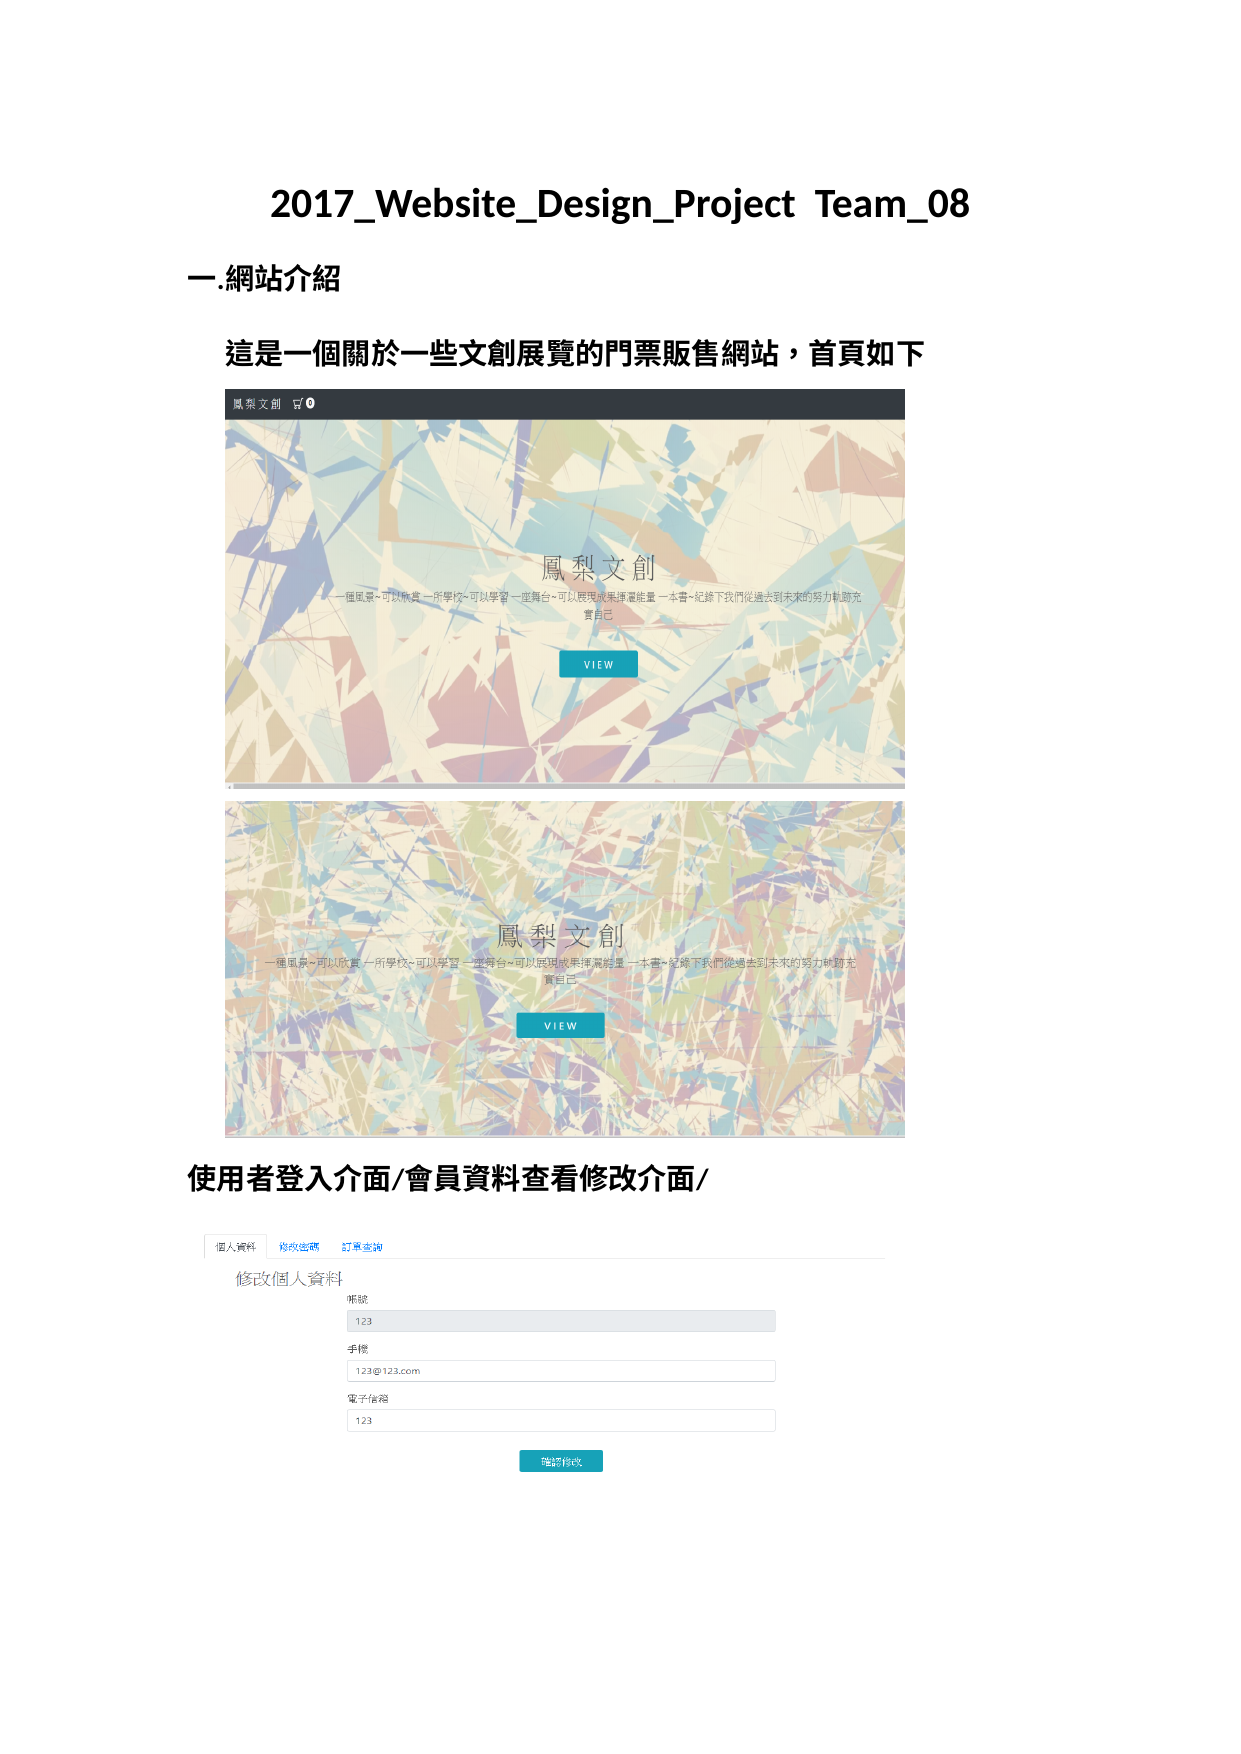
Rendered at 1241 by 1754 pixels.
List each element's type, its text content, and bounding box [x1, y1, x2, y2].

picture [225, 801, 905, 1138]
picture [225, 389, 905, 789]
list 網站介紹 [187, 239, 1053, 314]
picture [187, 1214, 886, 1484]
text 2017_Website_Design_Project Team_08 [187, 164, 1053, 239]
